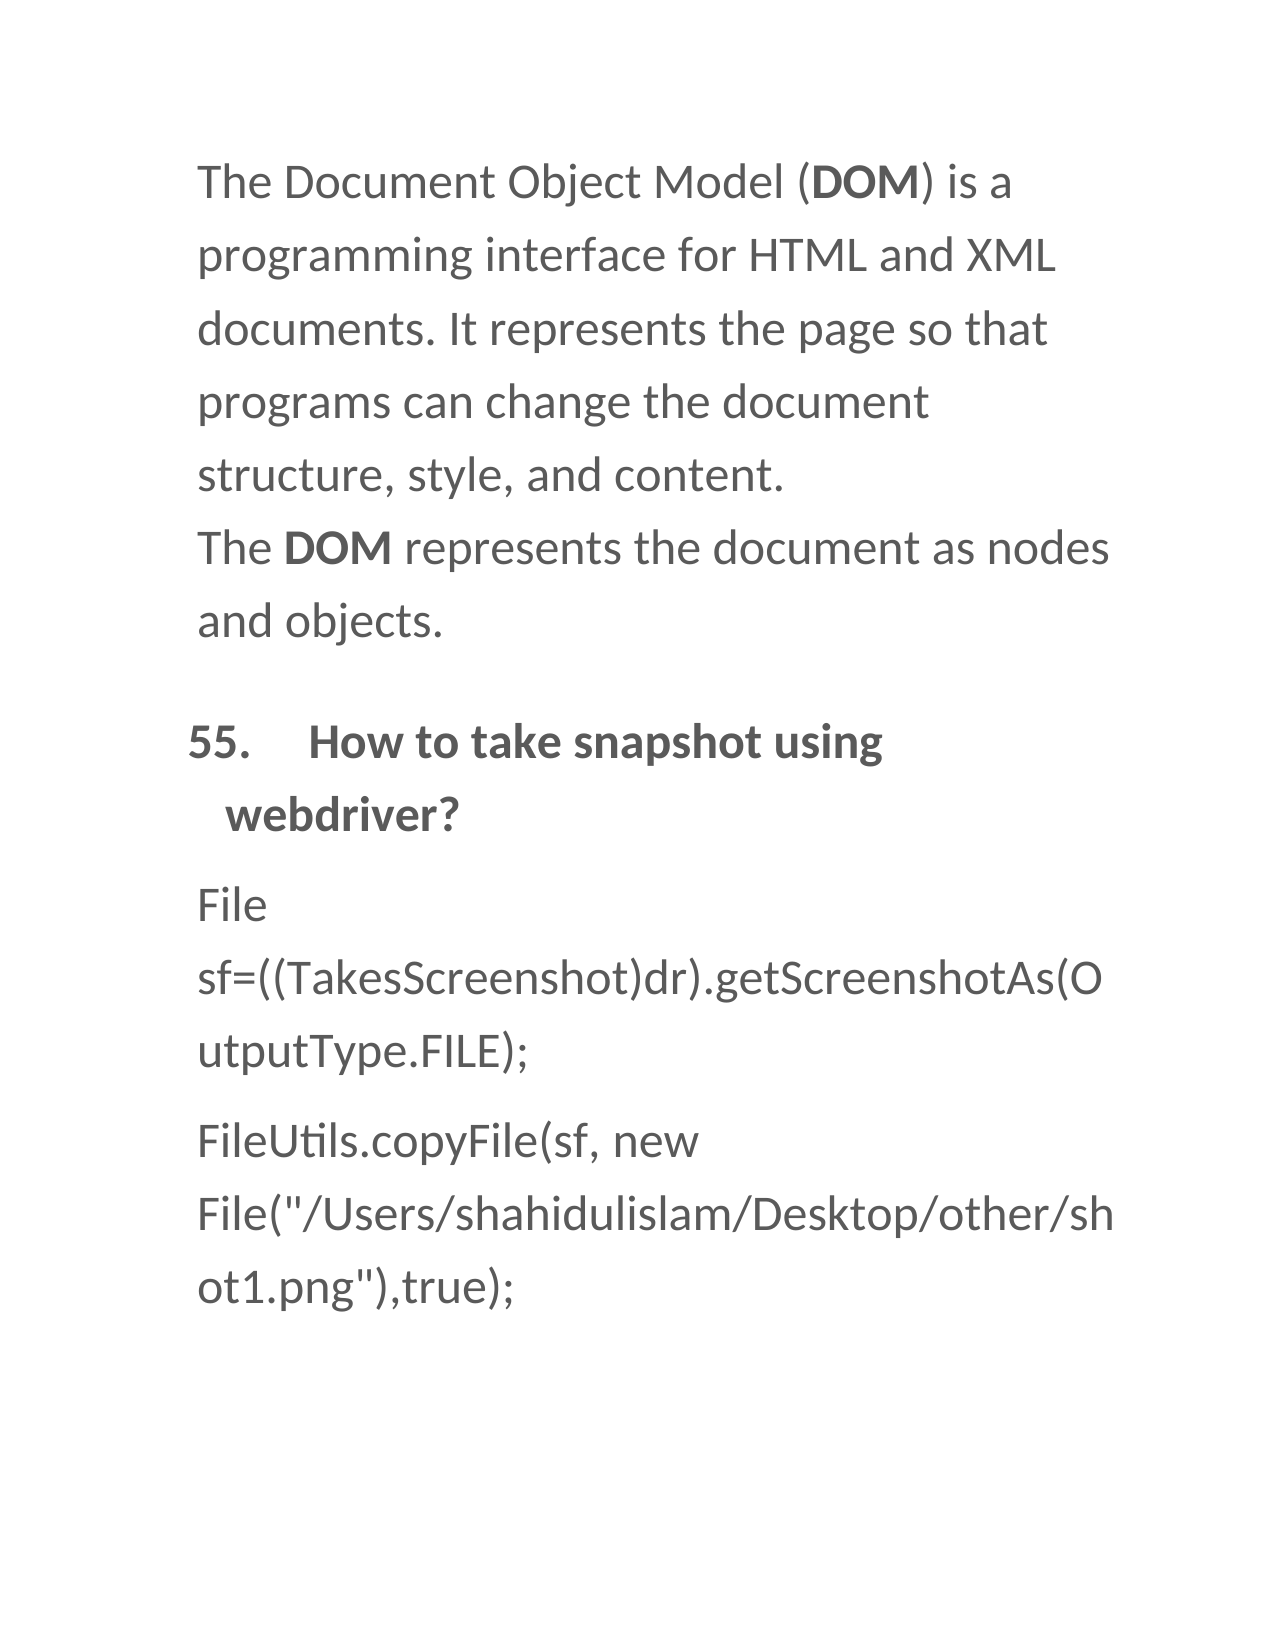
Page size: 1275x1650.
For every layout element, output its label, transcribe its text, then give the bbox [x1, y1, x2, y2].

text The Document Object Model (DOM) is a programming interface for HTML and XML documents. It represents the page so that programs can change the document structure, style, and content. The DOM represents the document as nodes and objects. [197, 150, 1125, 650]
text 55. How to take snapshot using webdriver? [187, 709, 1125, 844]
text File sf=((TakesScreenshot)dr).getScreenshotAs(OutputType.FILE); [197, 873, 1125, 1080]
text FileUtils.copyFile(sf, new File("/Users/shahidulislam/Desktop/other/shot1.png"),true); [197, 1109, 1125, 1316]
